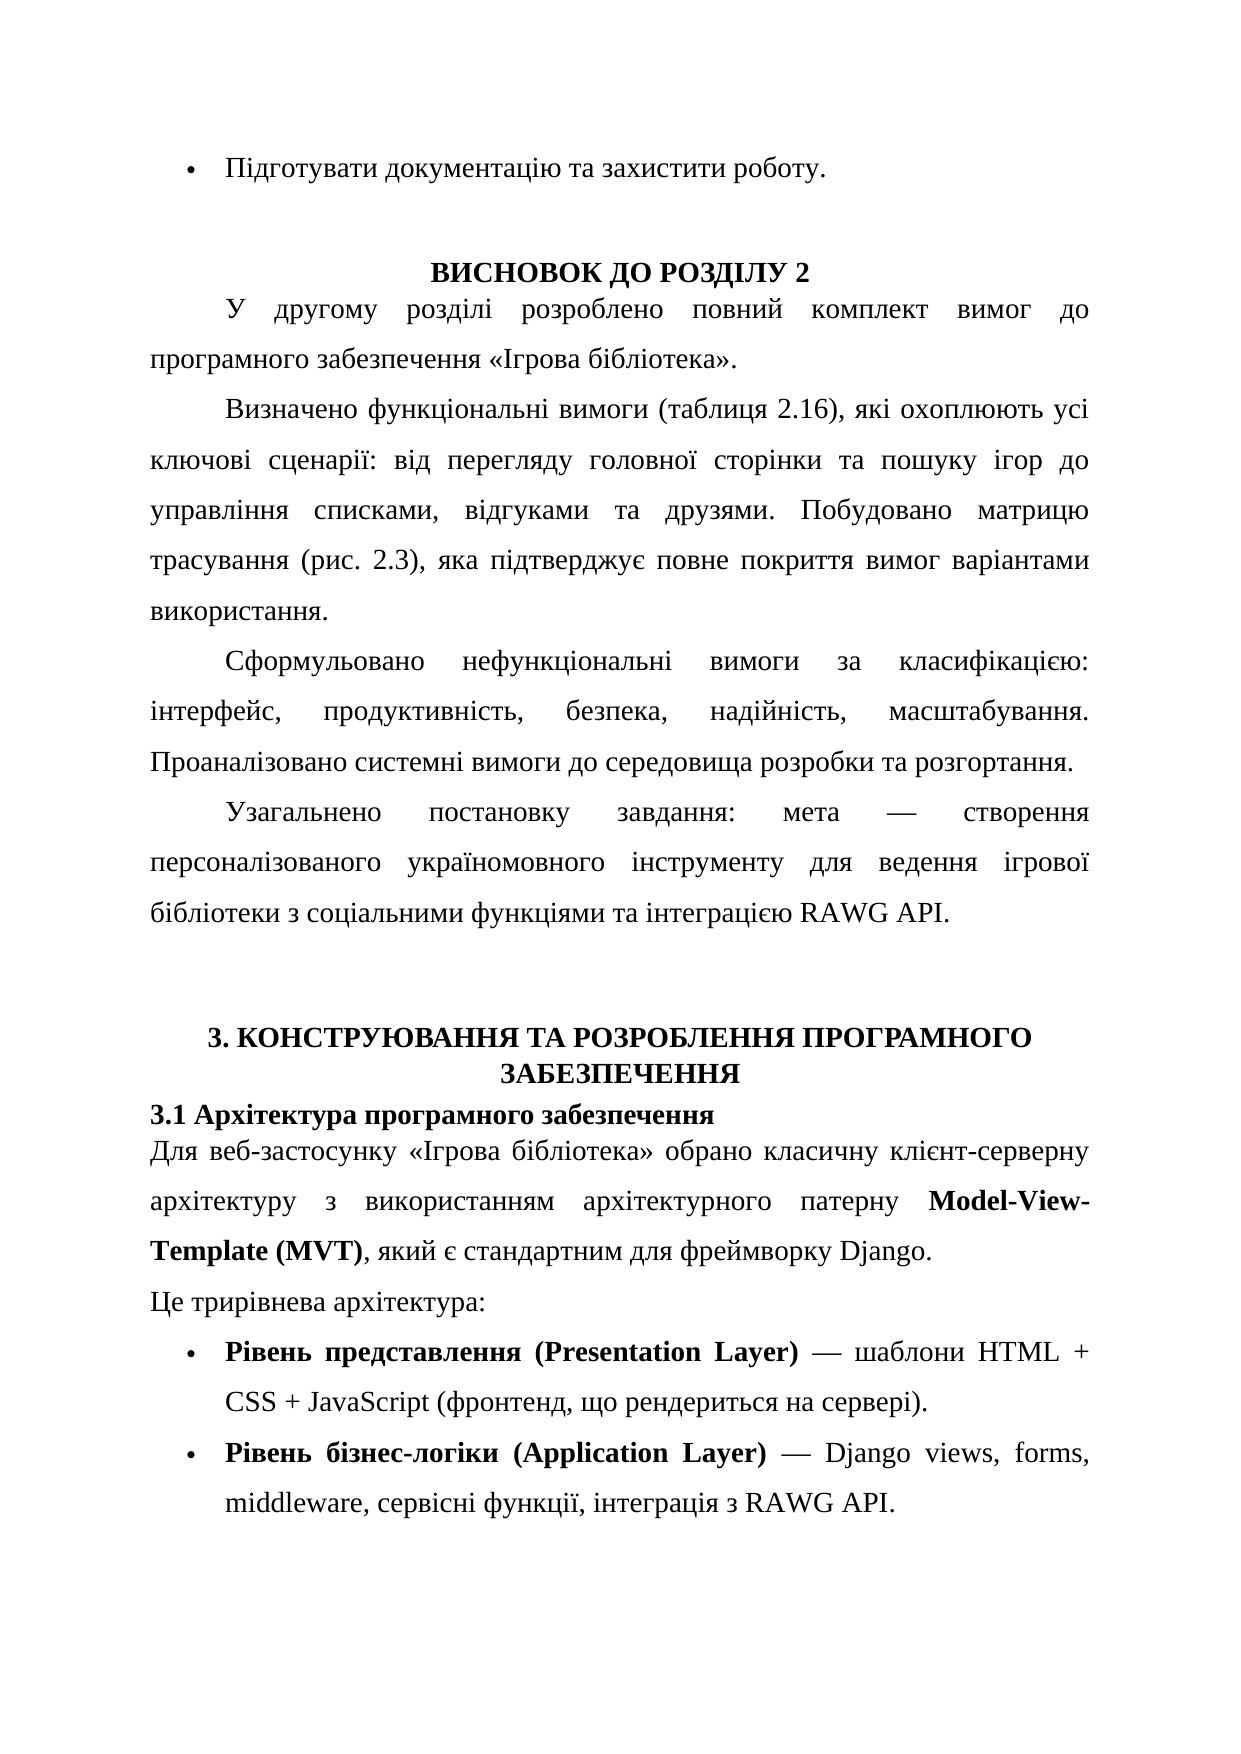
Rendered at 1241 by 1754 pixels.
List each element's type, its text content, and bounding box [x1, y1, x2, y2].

list Рівень представлення (Presentation Layer) — шаблони HTML + CSS + JavaScript (фронтенд, що рендериться на сервері). [187, 1334, 1090, 1418]
text Визначено функціональні вимоги (таблиця 2.16), які охоплюють усі ключові сценарії: від перегляду головної сторінки та пошуку ігор до управління списками, відгуками та друзями. Побудовано матрицю трасування (рис. 2.3), яка підтверджує повне покриття вимог варіантами використання. [150, 392, 1090, 626]
text Сформульовано нефункціональні вимоги за класифікацією: інтерфейс, продуктивність, безпека, надійність, масштабування. Проаналізовано системні вимоги до середовища розробки та розгортання. [150, 643, 1090, 777]
list Підготувати документацію та захистити роботу. [187, 150, 1090, 183]
text Це трирівнева архітектура: [150, 1284, 1090, 1317]
subtitle 3.1 Архітектура програмного забезпечення [150, 1097, 1090, 1130]
subtitle ВИСНОВОК ДО РОЗДІЛУ 2 [150, 255, 1090, 288]
text Узагальнено постановку завдання: мета — створення персоналізованого україномовного інструменту для ведення ігрової бібліотеки з соціальними функціями та інтеграцією RAWG API. [150, 794, 1090, 928]
list Рівень бізнес-логіки (Application Layer) — Django views, forms, middleware, сервісні функції, інтеграція з RAWG API. [187, 1435, 1090, 1519]
text Для веб-застосунку «Ігрова бібліотека» обрано класичну клієнт-серверну архітектуру з використанням архітектурного патерну Model-View-Template (MVT), який є стандартним для фреймворку Django. [150, 1133, 1090, 1267]
subtitle 3. КОНСТРУЮВАННЯ ТА РОЗРОБЛЕННЯ ПРОГРАМНОГО ЗАБЕЗПЕЧЕННЯ [150, 1020, 1090, 1090]
text У другому розділі розроблено повний комплект вимог до програмного забезпечення «Ігрова бібліотека». [150, 291, 1090, 375]
